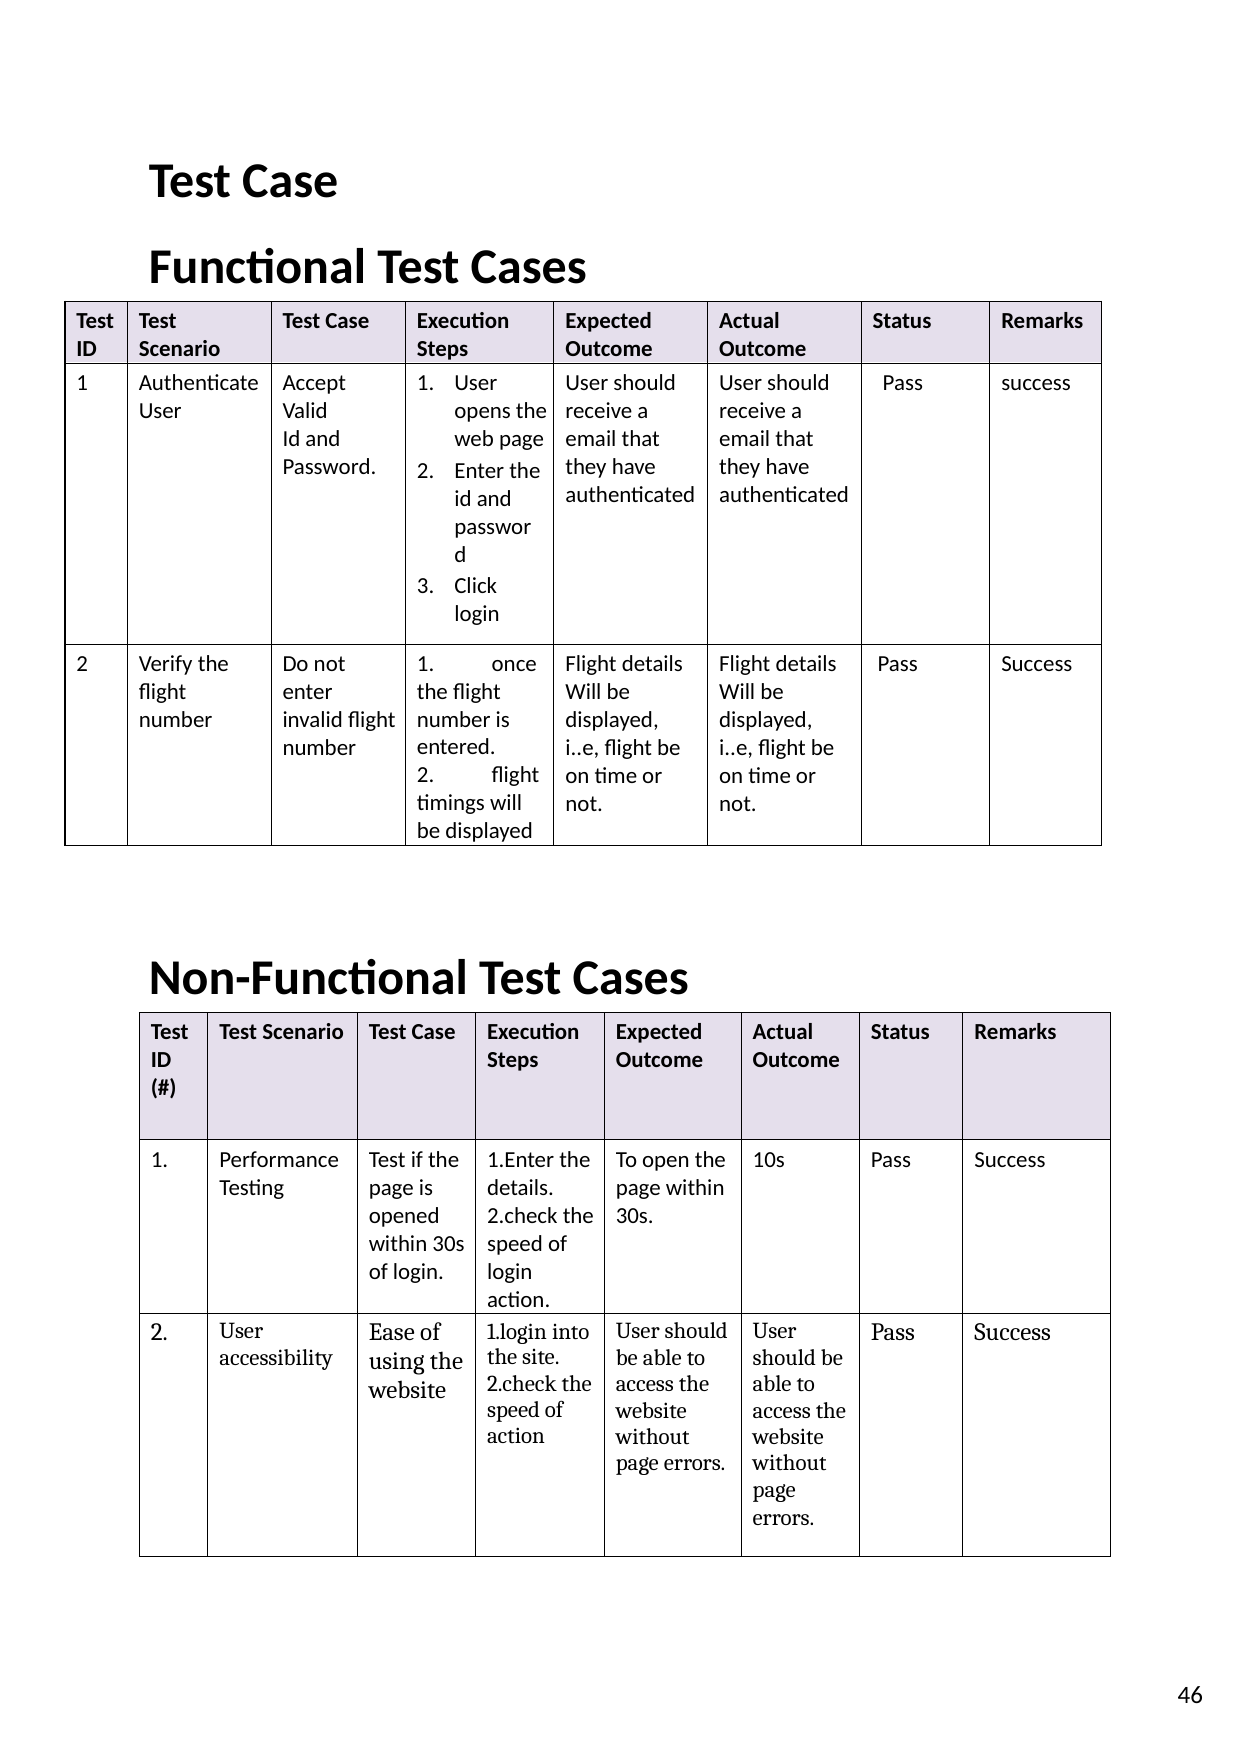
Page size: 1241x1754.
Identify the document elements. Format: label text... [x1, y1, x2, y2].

table_cell 1.Enter the details. 2.check the speed of login action. [476, 1140, 604, 1313]
table_cell Pass [862, 645, 989, 844]
text Functional Test Cases [148, 235, 1153, 296]
table_cell 10s [742, 1140, 859, 1313]
table_cell Pass [860, 1140, 962, 1313]
table_cell User should receive a email that they have authenticated [554, 364, 707, 643]
table_cell User should be able to access the website without page errors. [742, 1314, 859, 1556]
table_header Execution Steps [406, 302, 553, 362]
table_header Remarks [963, 1013, 1110, 1139]
table_cell Success [990, 645, 1101, 844]
table_cell Accept Valid Id and Password. [272, 364, 405, 643]
table_cell User opens the web page Enter the id and passwor d Click login [406, 364, 553, 643]
table_cell 2 [66, 645, 127, 844]
table_header Test Case [358, 1013, 475, 1139]
table_cell once the flight number is entered. flight timings will be displayed [406, 645, 553, 844]
table_cell Success [963, 1314, 1110, 1556]
table_cell Test if the page is opened within 30s of login. [358, 1140, 475, 1313]
table_header Test Scenario [128, 302, 271, 362]
table_cell Pass [860, 1314, 962, 1556]
table_cell Verify the flight number [128, 645, 271, 844]
table_cell User should receive a email that they have authenticated [708, 364, 861, 643]
table_header Test ID [66, 302, 127, 362]
table_cell Do not enter invalid flight number [272, 645, 405, 844]
table_header Expected Outcome [554, 302, 707, 362]
table_cell Performance Testing [208, 1140, 357, 1313]
table_header Expected Outcome [605, 1013, 741, 1139]
table_header Actual Outcome [742, 1013, 859, 1139]
table_cell 2. [140, 1314, 207, 1556]
table_cell Authenticate User [128, 364, 271, 643]
table_cell Flight details Will be displayed, i..e, flight be on time or not. [554, 645, 707, 844]
table_cell User accessibility [208, 1314, 357, 1556]
table_header Execution Steps [476, 1013, 604, 1139]
table_header Status [862, 302, 989, 362]
table_header Test ID (#) [140, 1013, 207, 1139]
table_header Status [860, 1013, 962, 1139]
text Test Case [148, 149, 1153, 210]
text Non-Functional Test Cases [148, 946, 1153, 1007]
table_cell User should be able to access the website without page errors. [605, 1314, 741, 1556]
table_cell 1.login into the site. 2.check the speed of action [476, 1314, 604, 1556]
table_cell 1. [140, 1140, 207, 1313]
table_cell To open the page within 30s. [605, 1140, 741, 1313]
table_cell Flight details Will be displayed, i..e, flight be on time or not. [708, 645, 861, 844]
table_header Actual Outcome [708, 302, 861, 362]
table_header Test Scenario [208, 1013, 357, 1139]
table_cell 1 [66, 364, 127, 643]
table_cell success [990, 364, 1101, 643]
table_cell Ease of using the website [358, 1314, 475, 1556]
table_header Test Case [272, 302, 405, 362]
table_cell Success [963, 1140, 1110, 1313]
table_cell Pass [862, 364, 989, 643]
table_header Remarks [990, 302, 1101, 362]
